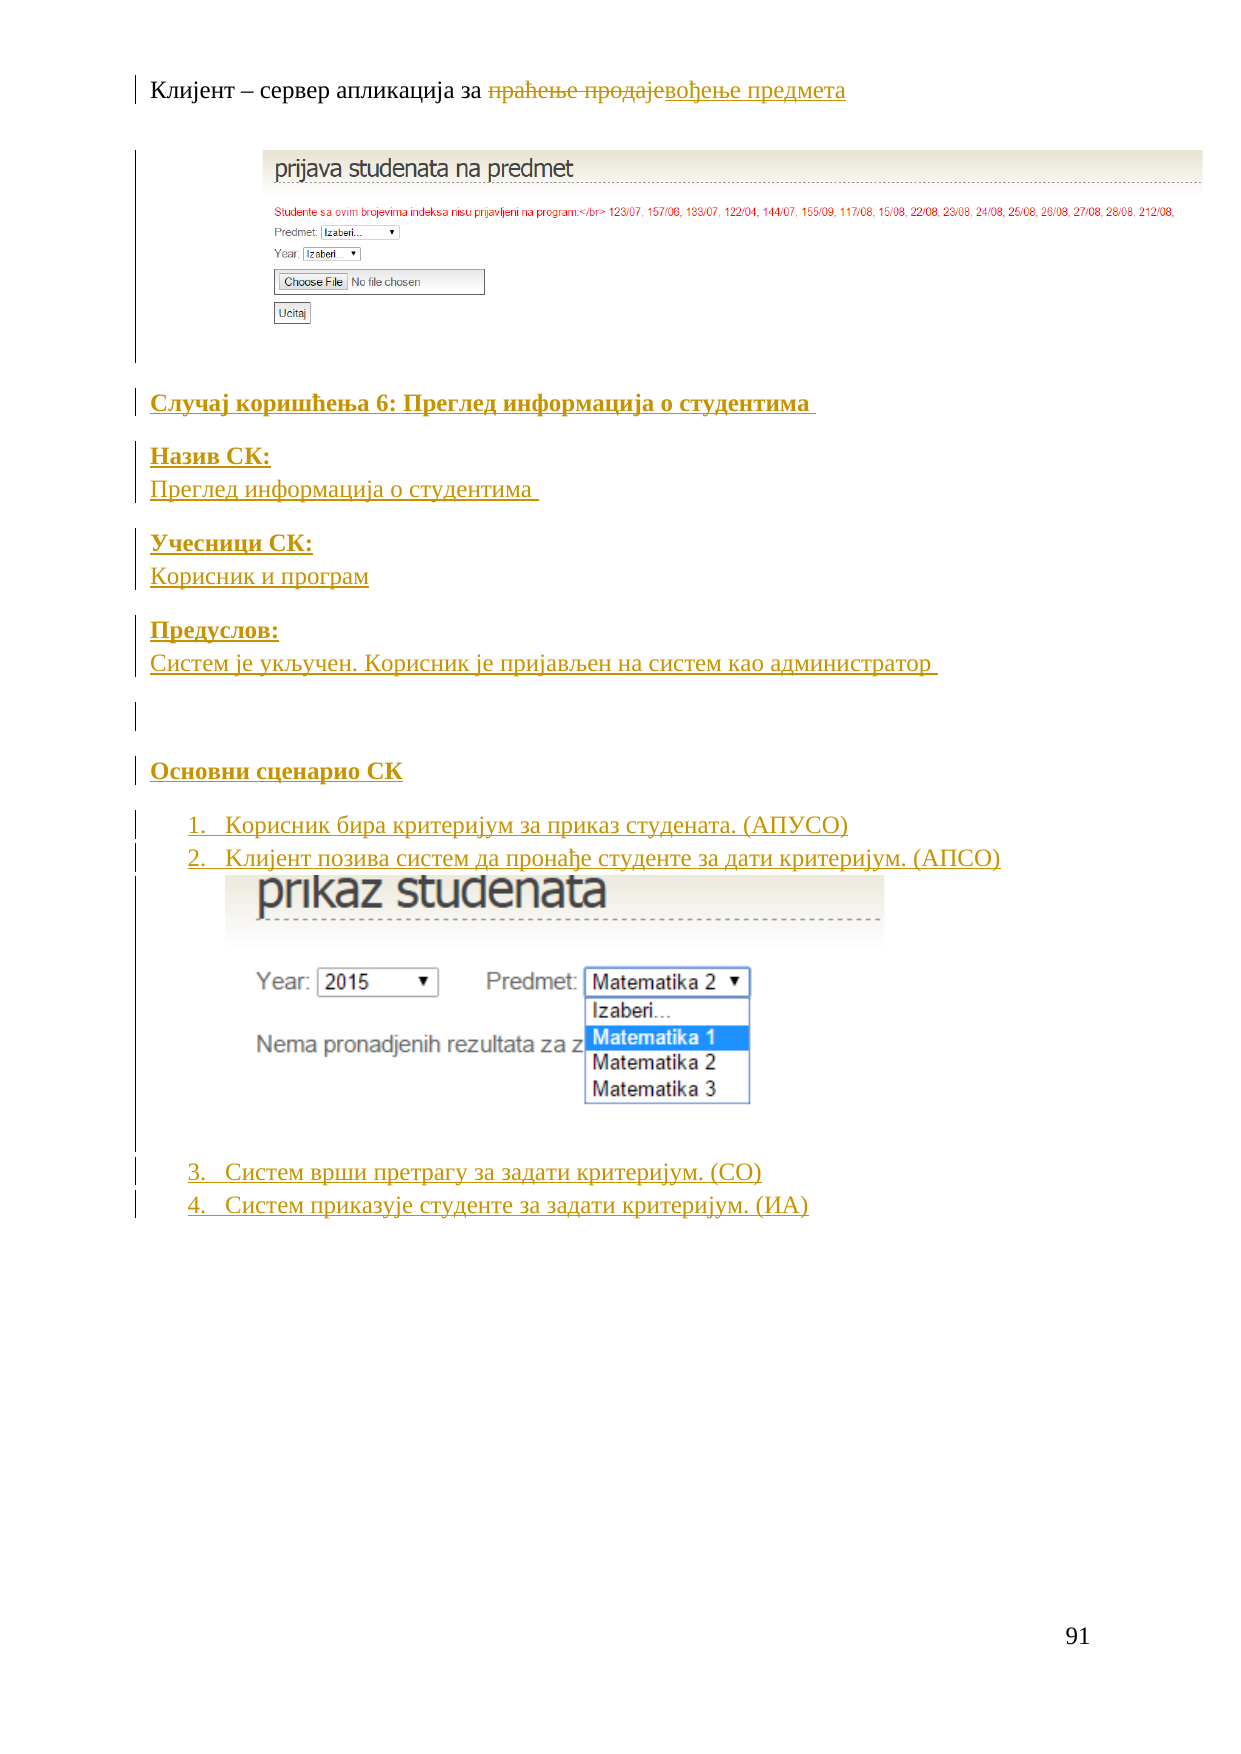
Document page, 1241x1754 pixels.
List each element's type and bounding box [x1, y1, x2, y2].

picture [225, 875, 885, 1153]
picture [262, 150, 1203, 363]
